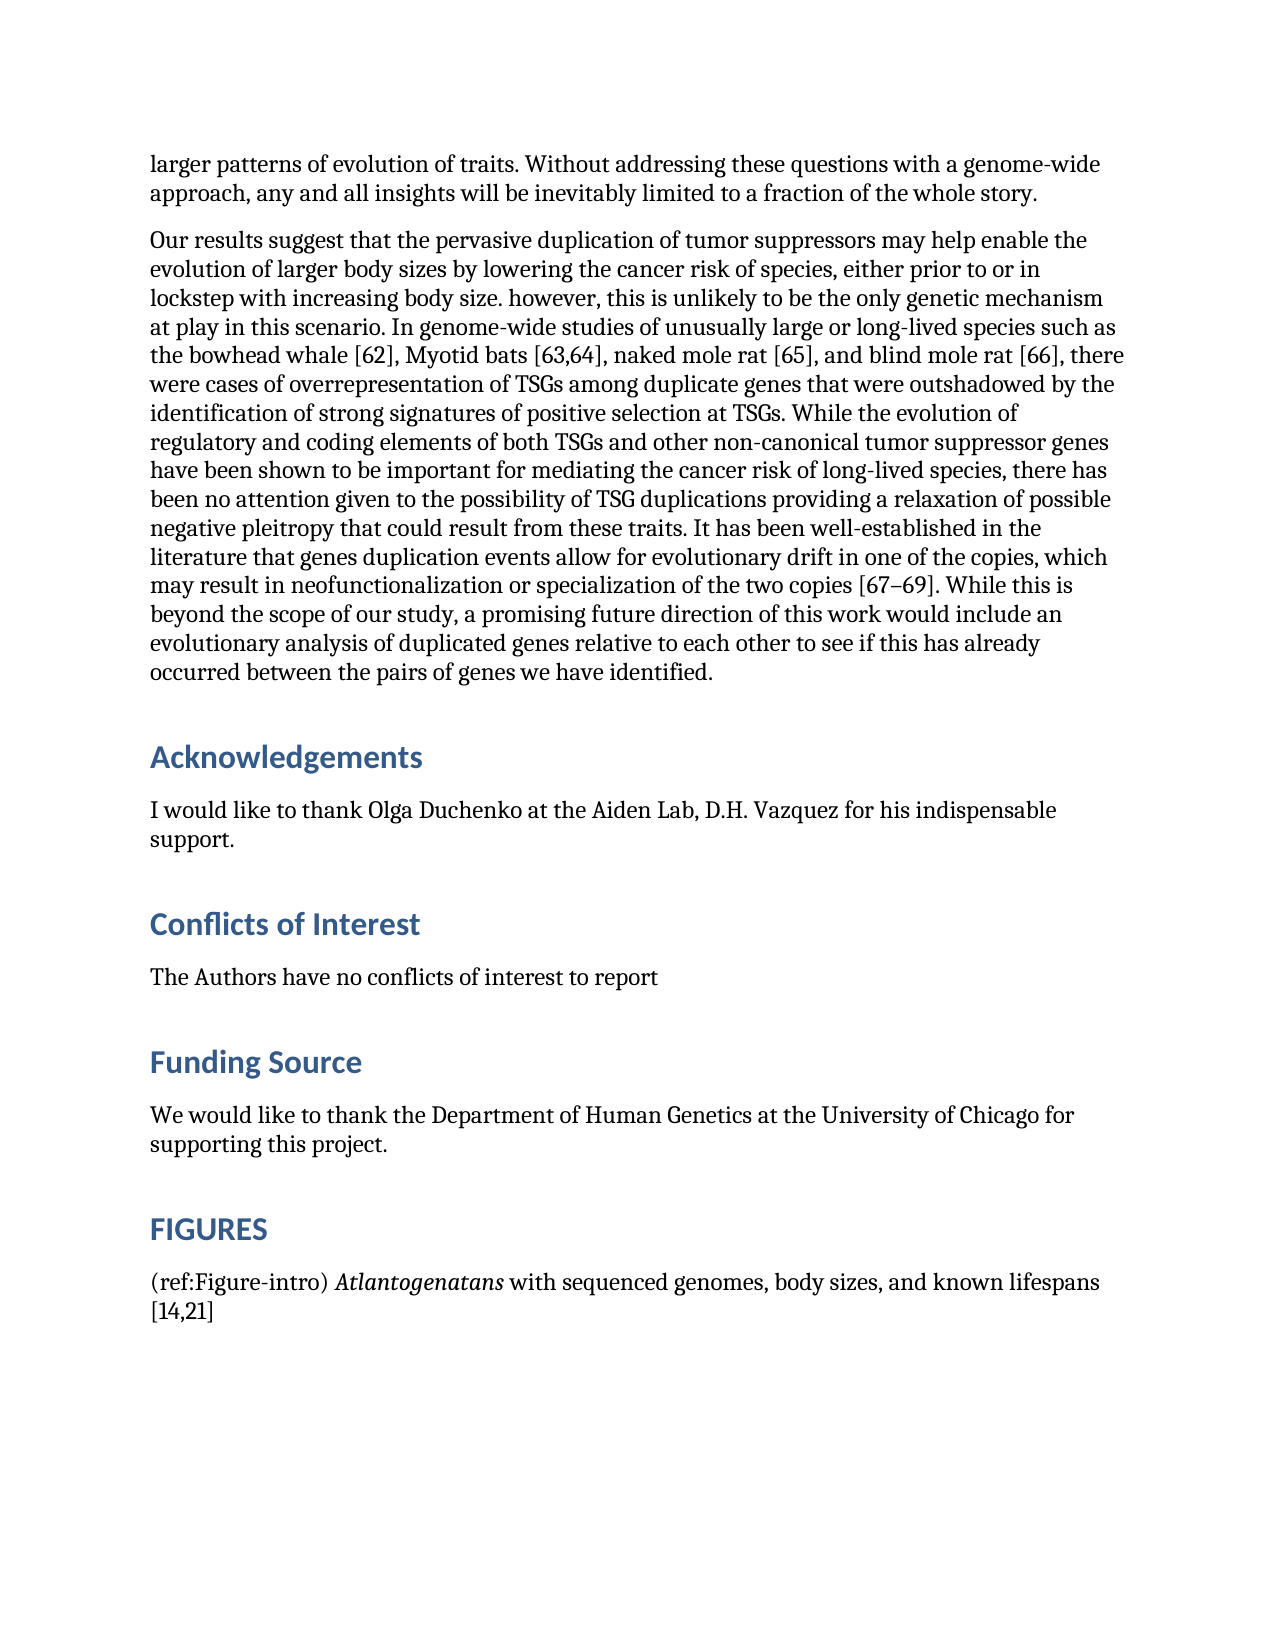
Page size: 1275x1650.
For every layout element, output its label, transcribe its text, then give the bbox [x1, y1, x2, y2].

subtitle Conflicts of Interest [150, 903, 1125, 944]
text The Authors have no conflicts of interest to report [150, 963, 1125, 991]
subtitle Acknowledgements [150, 736, 1125, 777]
text We would like to thank the Department of Human Genetics at the University of Chicago for supporting this project. [150, 1101, 1125, 1158]
subtitle FIGURES [150, 1208, 1125, 1249]
text (ref:Figure-intro) Atlantogenatans with sequenced genomes, body sizes, and known lifespans [14,21] [150, 1268, 1125, 1325]
text I would like to thank Olga Duchenko at the Aiden Lab, D.H. Vazquez for his indispensable support. [150, 796, 1125, 853]
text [150, 150, 1125, 207]
text Our results suggest that the pervasive duplication of tumor suppressors may help enable the evolution of larger body sizes by lowering the cancer risk of species, either prior to or in lockstep with increasing body size. however, this is unlikely to be the only genetic mechanism at play in this scenario. In genome-wide studies of unusually large or long-lived species such as the bowhead whale [62], Myotid bats [63,64], naked mole rat [65], and blind mole rat [66], there were cases of overrepresentation of TSGs among duplicate genes that were outshadowed by the identification of strong signatures of positive selection at TSGs. While the evolution of regulatory and coding elements of both TSGs and other non-canonical tumor suppressor genes have been shown to be important for mediating the cancer risk of long-lived species, there has been no attention given to the possibility of TSG duplications providing a relaxation of possible negative pleitropy that could result from these traits. It has been well-established in the literature that genes duplication events allow for evolutionary drift in one of the copies, which may result in neofunctionalization or specialization of the two copies [67–69]. While this is beyond the scope of our study, a promising future direction of this work would include an evolutionary analysis of duplicated genes relative to each other to see if this has already occurred between the pairs of genes we have identified. [150, 226, 1125, 686]
subtitle Funding Source [150, 1041, 1125, 1082]
